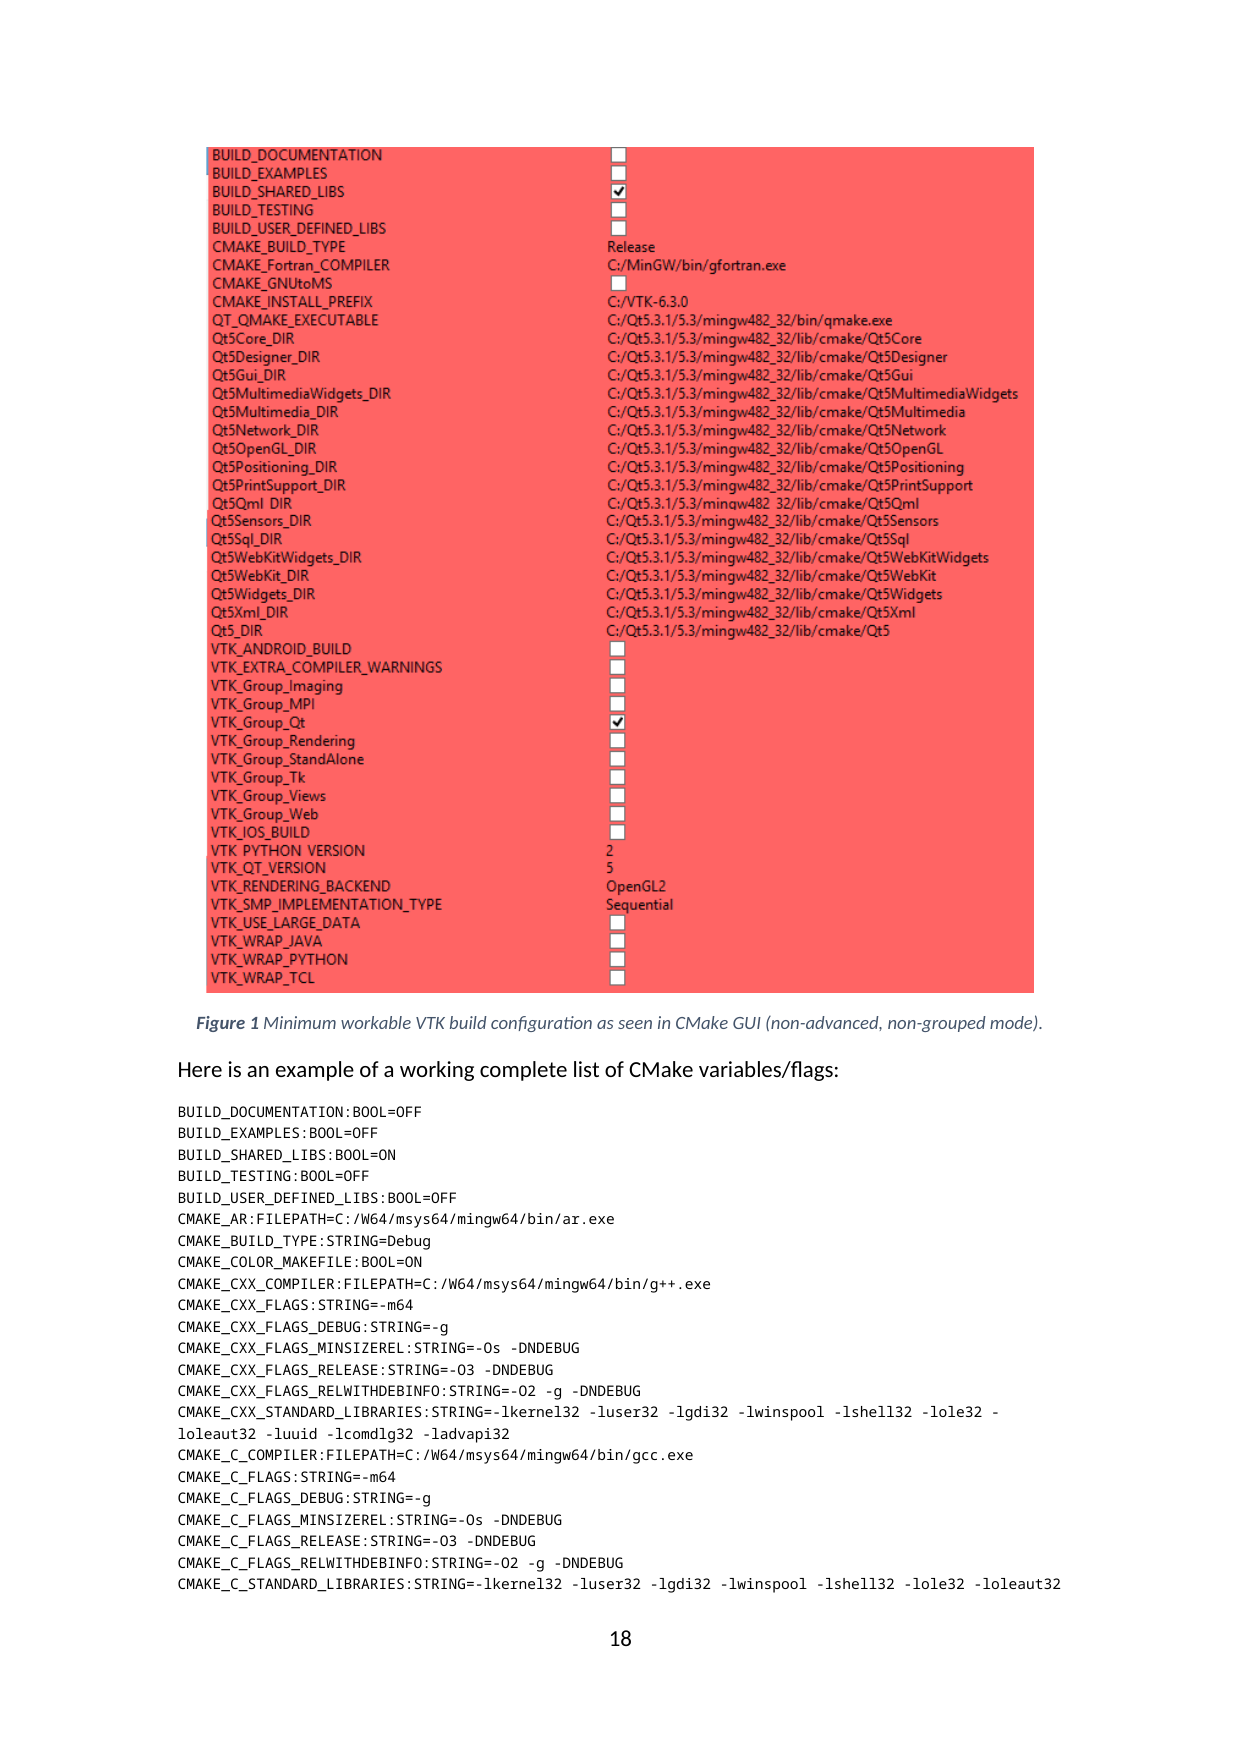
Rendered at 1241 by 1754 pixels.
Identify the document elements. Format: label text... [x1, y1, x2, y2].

text Here is an example of a working complete list of CMake variables/flags: [177, 1055, 1063, 1083]
picture [206, 147, 1034, 993]
text Figure 1 Minimum workable VTK build configuration as seen in CMake GUI (non-advanced, non-grouped mode). [177, 1011, 1063, 1034]
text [177, 1102, 1063, 1594]
